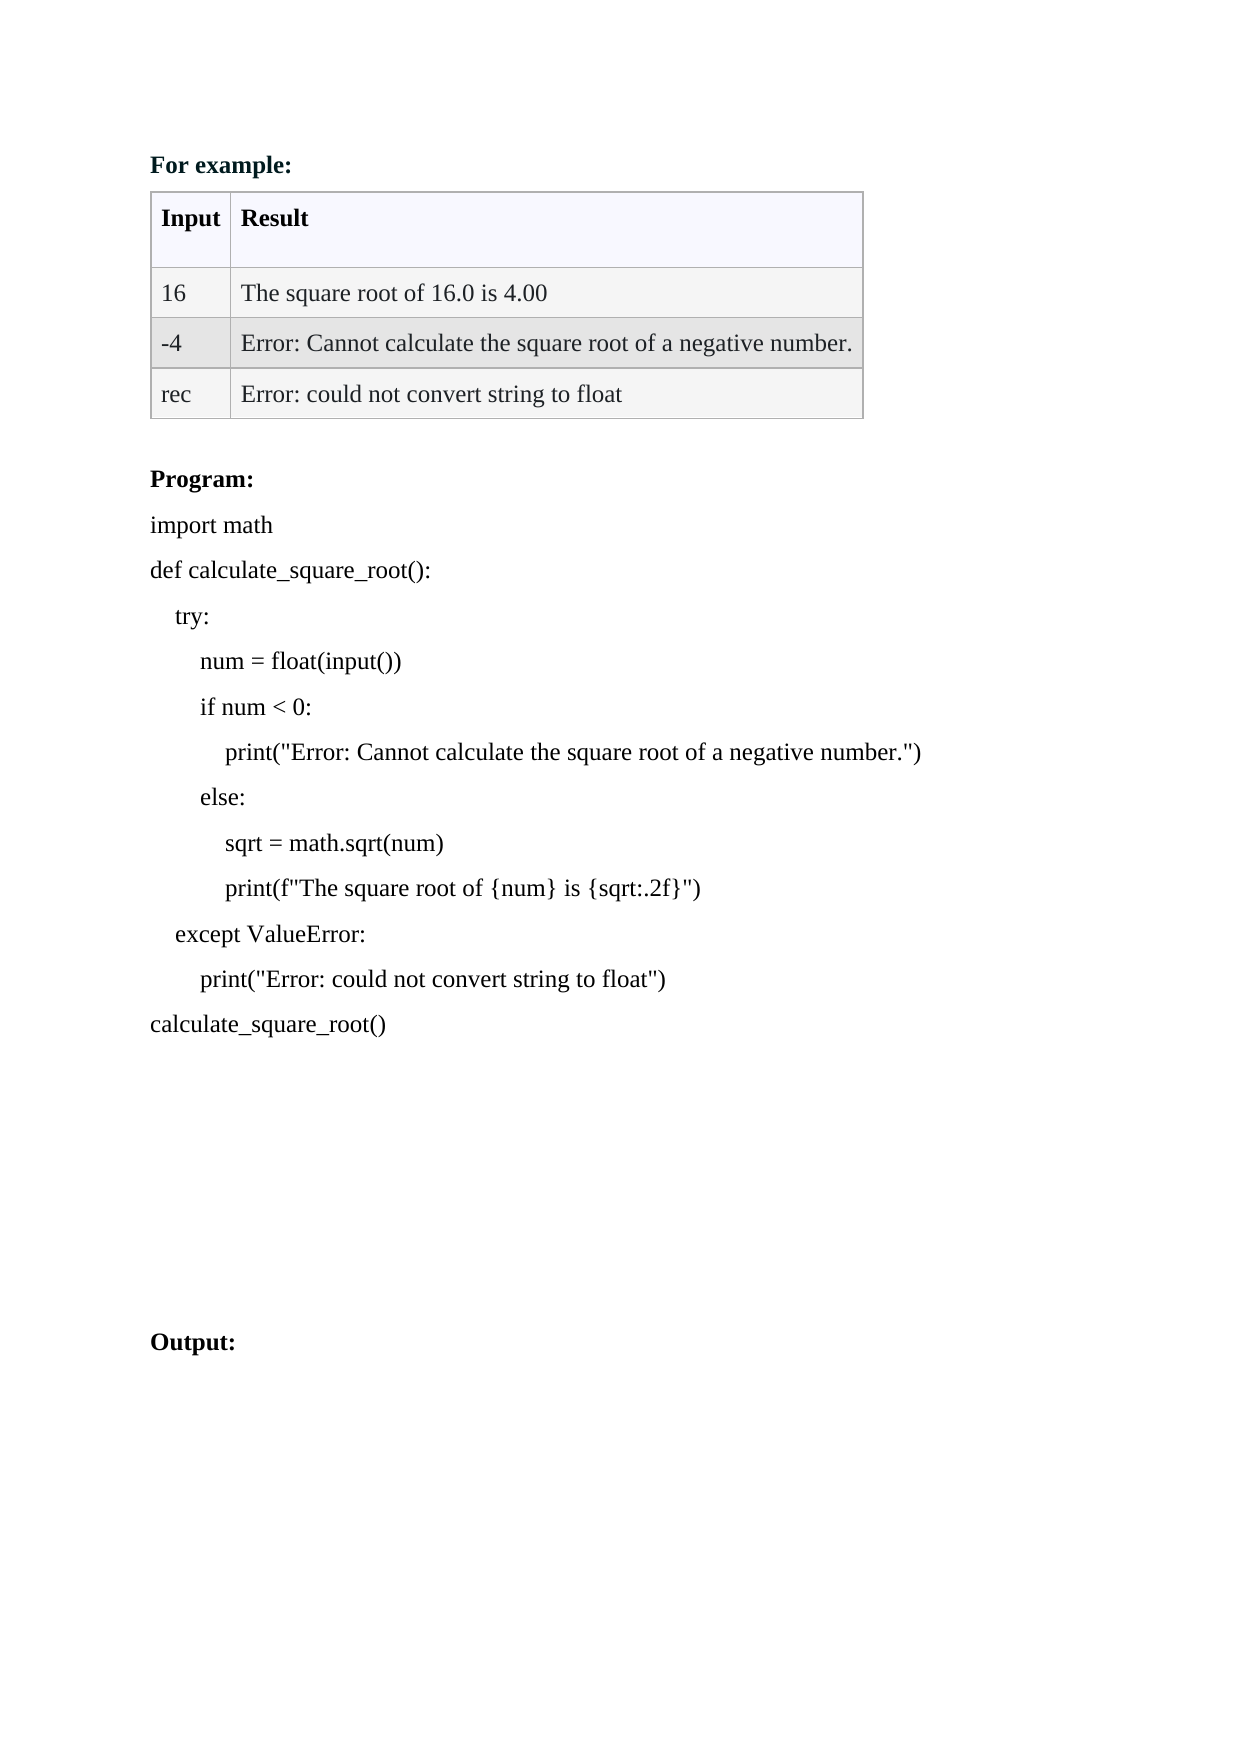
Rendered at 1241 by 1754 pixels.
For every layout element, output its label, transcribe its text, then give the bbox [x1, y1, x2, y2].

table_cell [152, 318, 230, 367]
text if num < 0: [150, 692, 1090, 720]
text calculate_square_root() [150, 1009, 1090, 1038]
text print("Error: Cannot calculate the square root of a negative number.") [150, 737, 1090, 766]
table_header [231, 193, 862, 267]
text def calculate_square_root(): [150, 555, 1090, 584]
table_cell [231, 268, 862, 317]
text Output: [150, 1327, 1090, 1356]
text except ValueError: [150, 919, 1090, 947]
text try: [150, 601, 1090, 629]
text else: [150, 782, 1090, 811]
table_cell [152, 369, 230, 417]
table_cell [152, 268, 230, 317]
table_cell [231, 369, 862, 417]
text sqrt = math.sqrt(num) [150, 828, 1090, 857]
text Program: [150, 464, 1090, 493]
text num = float(input()) [150, 646, 1090, 675]
text import math [150, 510, 1090, 539]
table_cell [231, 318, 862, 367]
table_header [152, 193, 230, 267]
text print(f"The square root of {num} is {sqrt:.2f}") [150, 873, 1090, 902]
text print("Error: could not convert string to float") [150, 964, 1090, 993]
text For example: [150, 150, 1090, 179]
